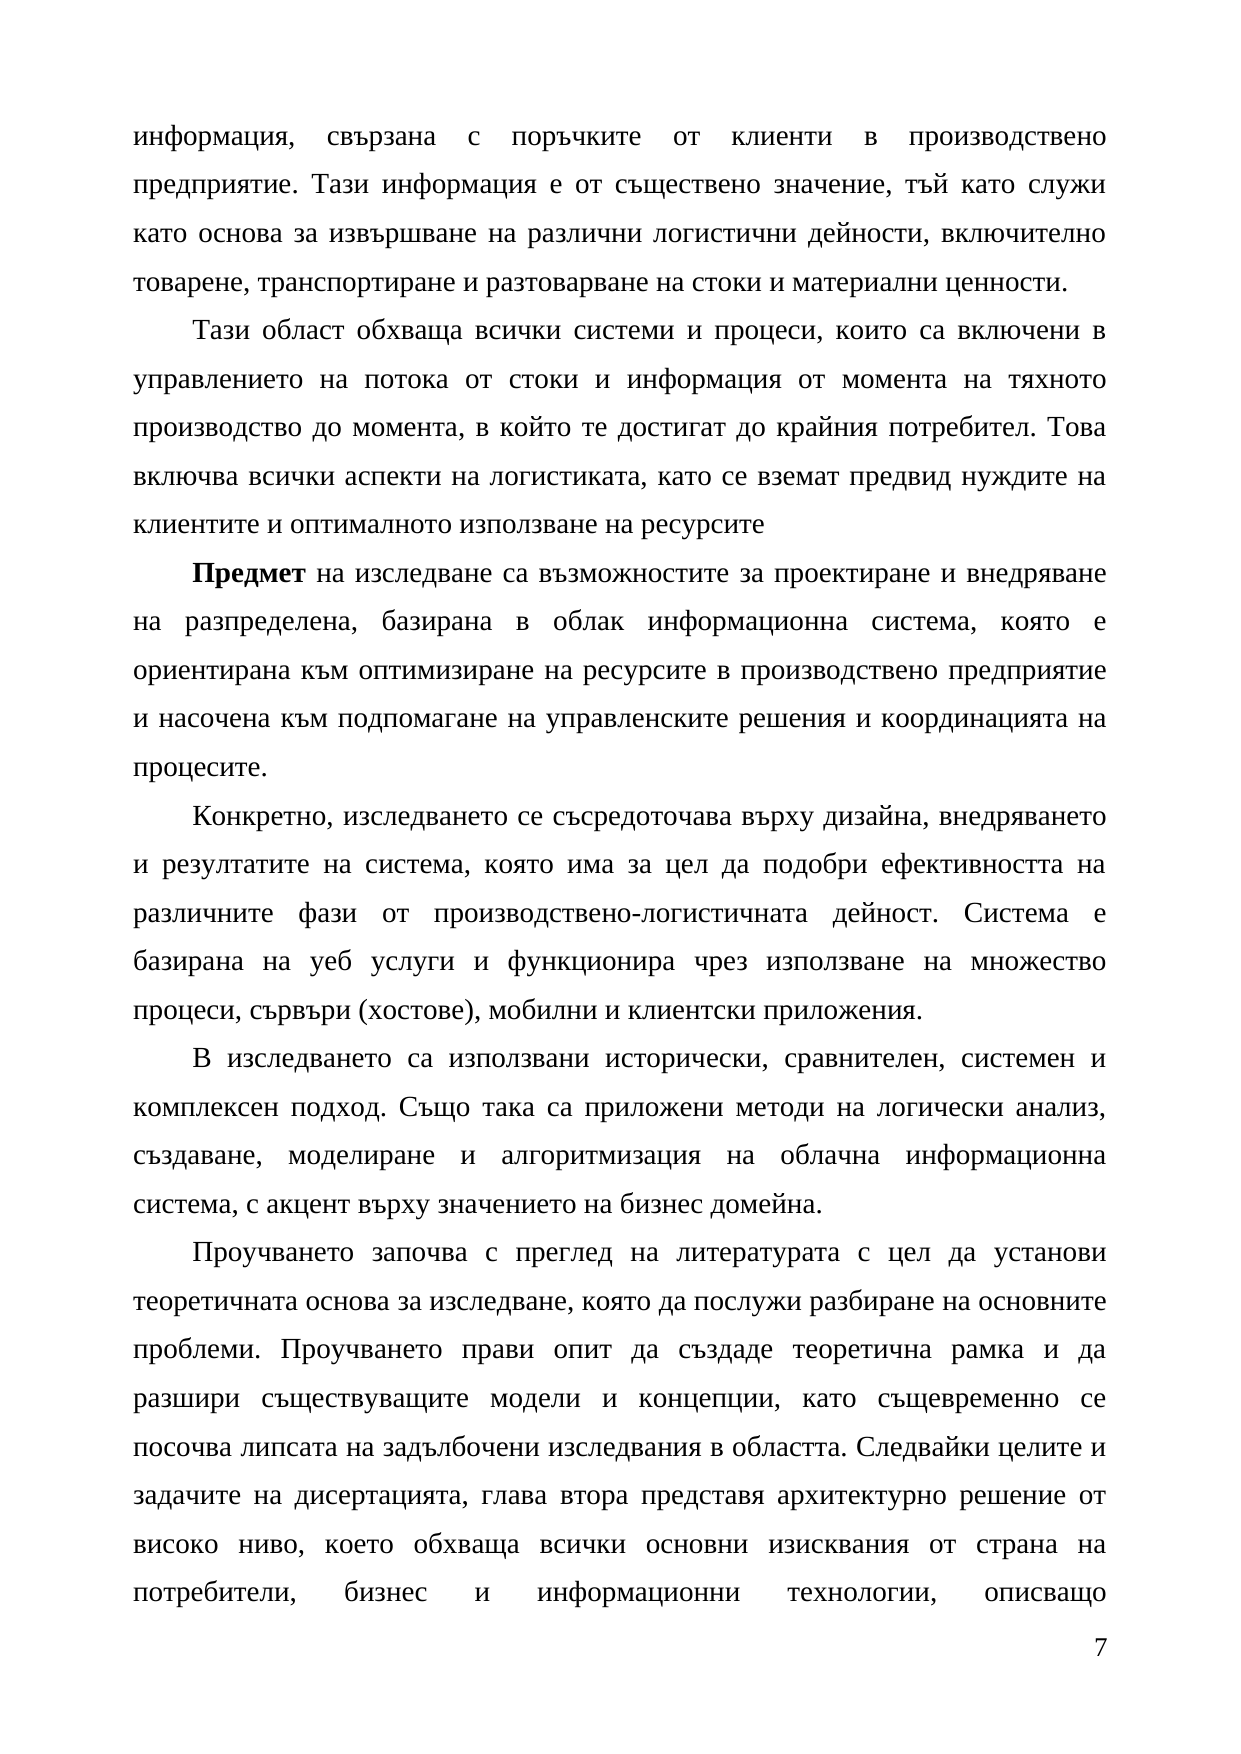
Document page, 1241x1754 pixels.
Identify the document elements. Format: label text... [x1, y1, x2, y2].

text Тази област обхваща всички системи и процеси, които са включени в управлението на потока от стоки и информация от момента на тяхното производство до момента, в който те достигат до крайния потребител. Това включва всички аспекти на логистиката, като се вземат предвид нуждите на клиентите и оптималното използване на ресурсите [133, 312, 1107, 540]
text Конкретно, изследването се съсредоточава върху дизайна, внедряването и резултатите на система, която има за цел да подобри ефективността на различните фази от производствено-логистичната дейност. Система е базирана на уеб услуги и функционира чрез използване на множество процеси, сървъри (хостове), мобилни и клиентски приложения. [133, 798, 1107, 1025]
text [133, 1234, 1107, 1608]
text Предмет на изследване са възможностите за проектиране и внедряване на разпределена, базирана в облак информационна система, която е ориентирана към оптимизиране на ресурсите в производствено предприятие и насочена към подпомагане на управленските решения и координацията на процесите. [133, 555, 1107, 783]
text В изследването са използвани исторически, сравнителен, системен и комплексен подход. Също така са приложени методи на логически анализ, създаване, моделиране и алгоритмизация на облачна информационна система, с акцент върху значението на бизнес домейна. [133, 1040, 1107, 1219]
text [133, 118, 1107, 297]
